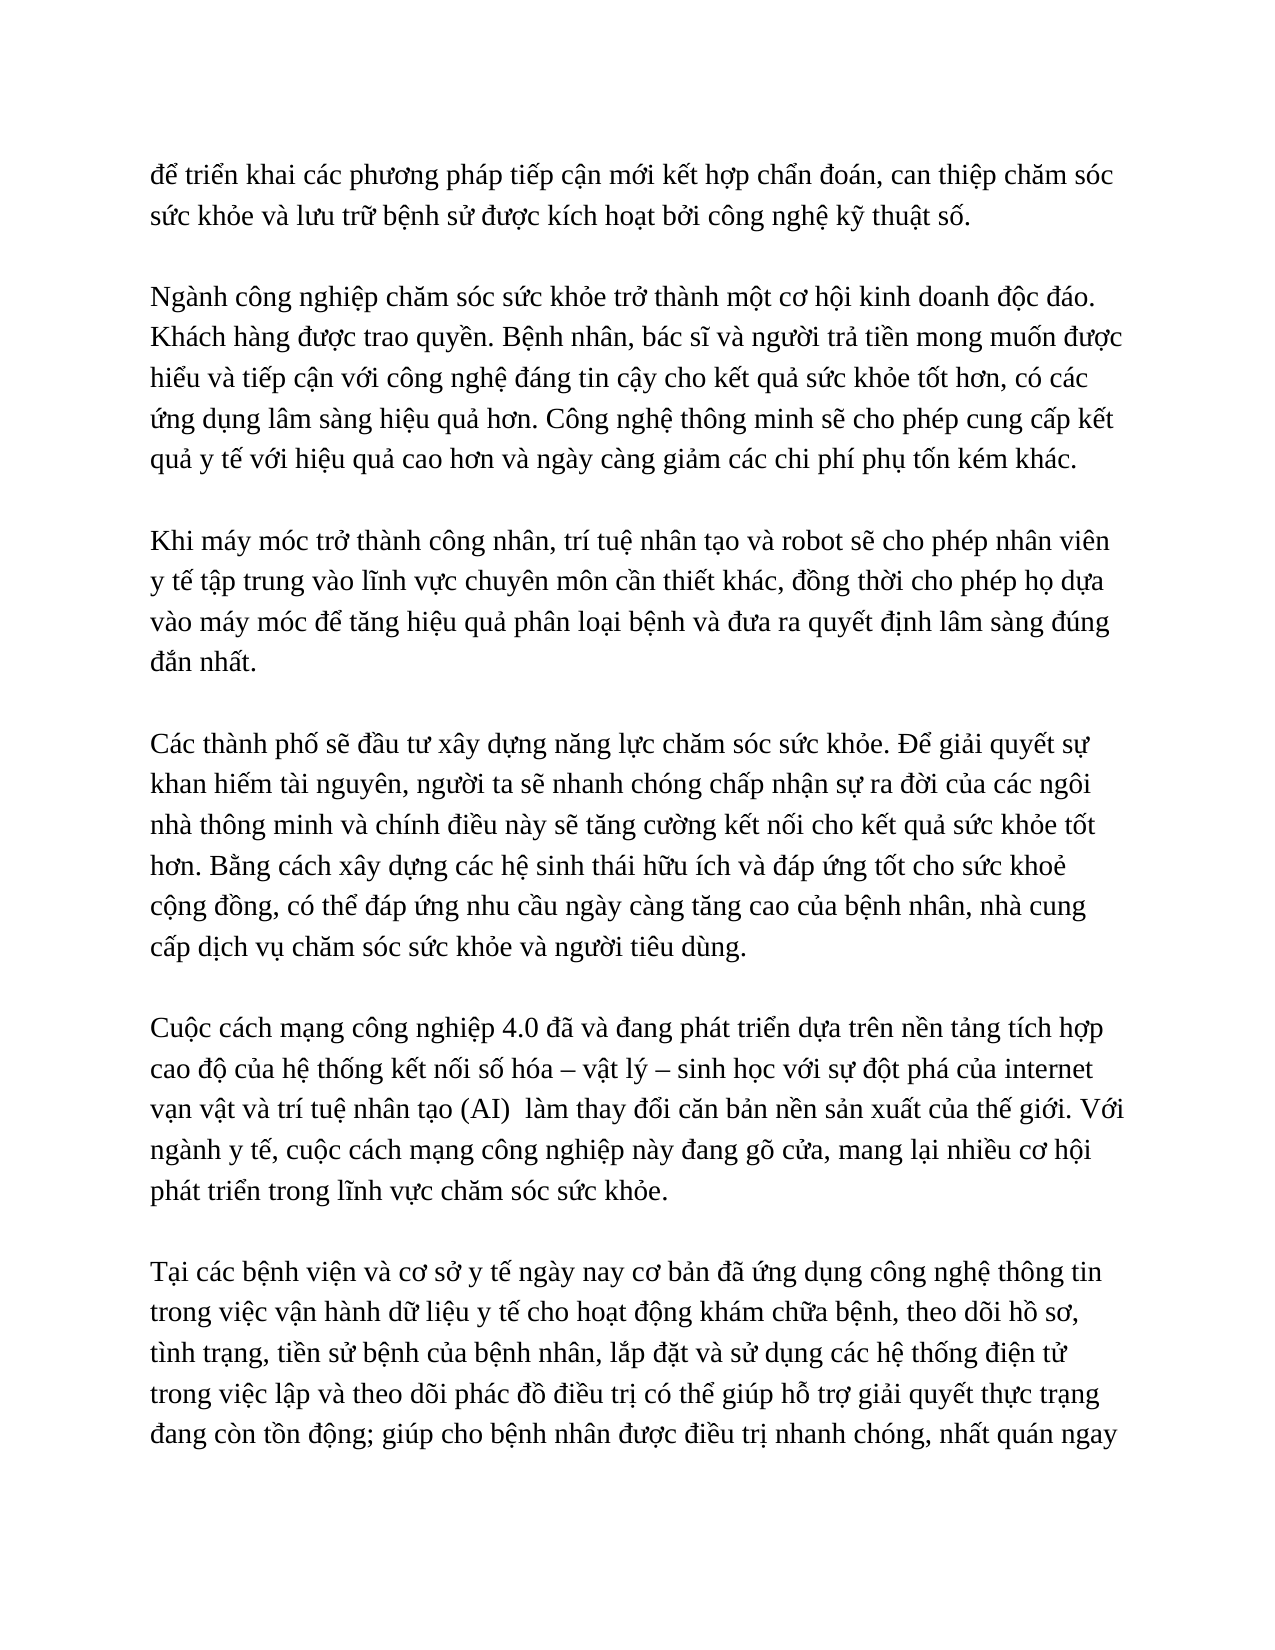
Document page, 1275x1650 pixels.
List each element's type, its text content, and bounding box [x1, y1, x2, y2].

text Khi máy móc trở thành công nhân, trí tuệ nhân tạo và robot sẽ cho phép nhân viên y tế tập trung vào lĩnh vực chuyên môn cần thiết khác, đồng thời cho phép họ dựa vào máy móc để tăng hiệu quả phân loại bệnh và đưa ra quyết định lâm sàng đúng đắn nhất. [150, 516, 1125, 678]
text Các thành phố sẽ đầu tư xây dựng năng lực chăm sóc sức khỏe. Để giải quyết sự khan hiếm tài nguyên, người ta sẽ nhanh chóng chấp nhận sự ra đời của các ngôi nhà thông minh và chính điều này sẽ tăng cường kết nối cho kết quả sức khỏe tốt hơn. Bằng cách xây dựng các hệ sinh thái hữu ích và đáp ứng tốt cho sức khoẻ cộng đồng, có thể đáp ứng nhu cầu ngày càng tăng cao của bệnh nhân, nhà cung cấp dịch vụ chăm sóc sức khỏe và người tiêu dùng. [150, 719, 1125, 962]
text Cuộc cách mạng công nghiệp 4.0 đã và đang phát triển dựa trên nền tảng tích hợp cao độ của hệ thống kết nối số hóa – vật lý – sinh học với sự đột phá của internet vạn vật và trí tuệ nhân tạo (AI) làm thay đổi căn bản nền sản xuất của thế giới. Với ngành y tế, cuộc cách mạng công nghiệp này đang gõ cửa, mang lại nhiều cơ hội phát triển trong lĩnh vực chăm sóc sức khỏe. [150, 1003, 1125, 1206]
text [150, 150, 1125, 231]
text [150, 1247, 1125, 1450]
text Ngành công nghiệp chăm sóc sức khỏe trở thành một cơ hội kinh doanh độc đáo. Khách hàng được trao quyền. Bệnh nhân, bác sĩ và người trả tiền mong muốn được hiểu và tiếp cận với công nghệ đáng tin cậy cho kết quả sức khỏe tốt hơn, có các ứng dụng lâm sàng hiệu quả hơn. Công nghệ thông minh sẽ cho phép cung cấp kết quả y tế với hiệu quả cao hơn và ngày càng giảm các chi phí phụ tốn kém khác. [150, 272, 1125, 475]
